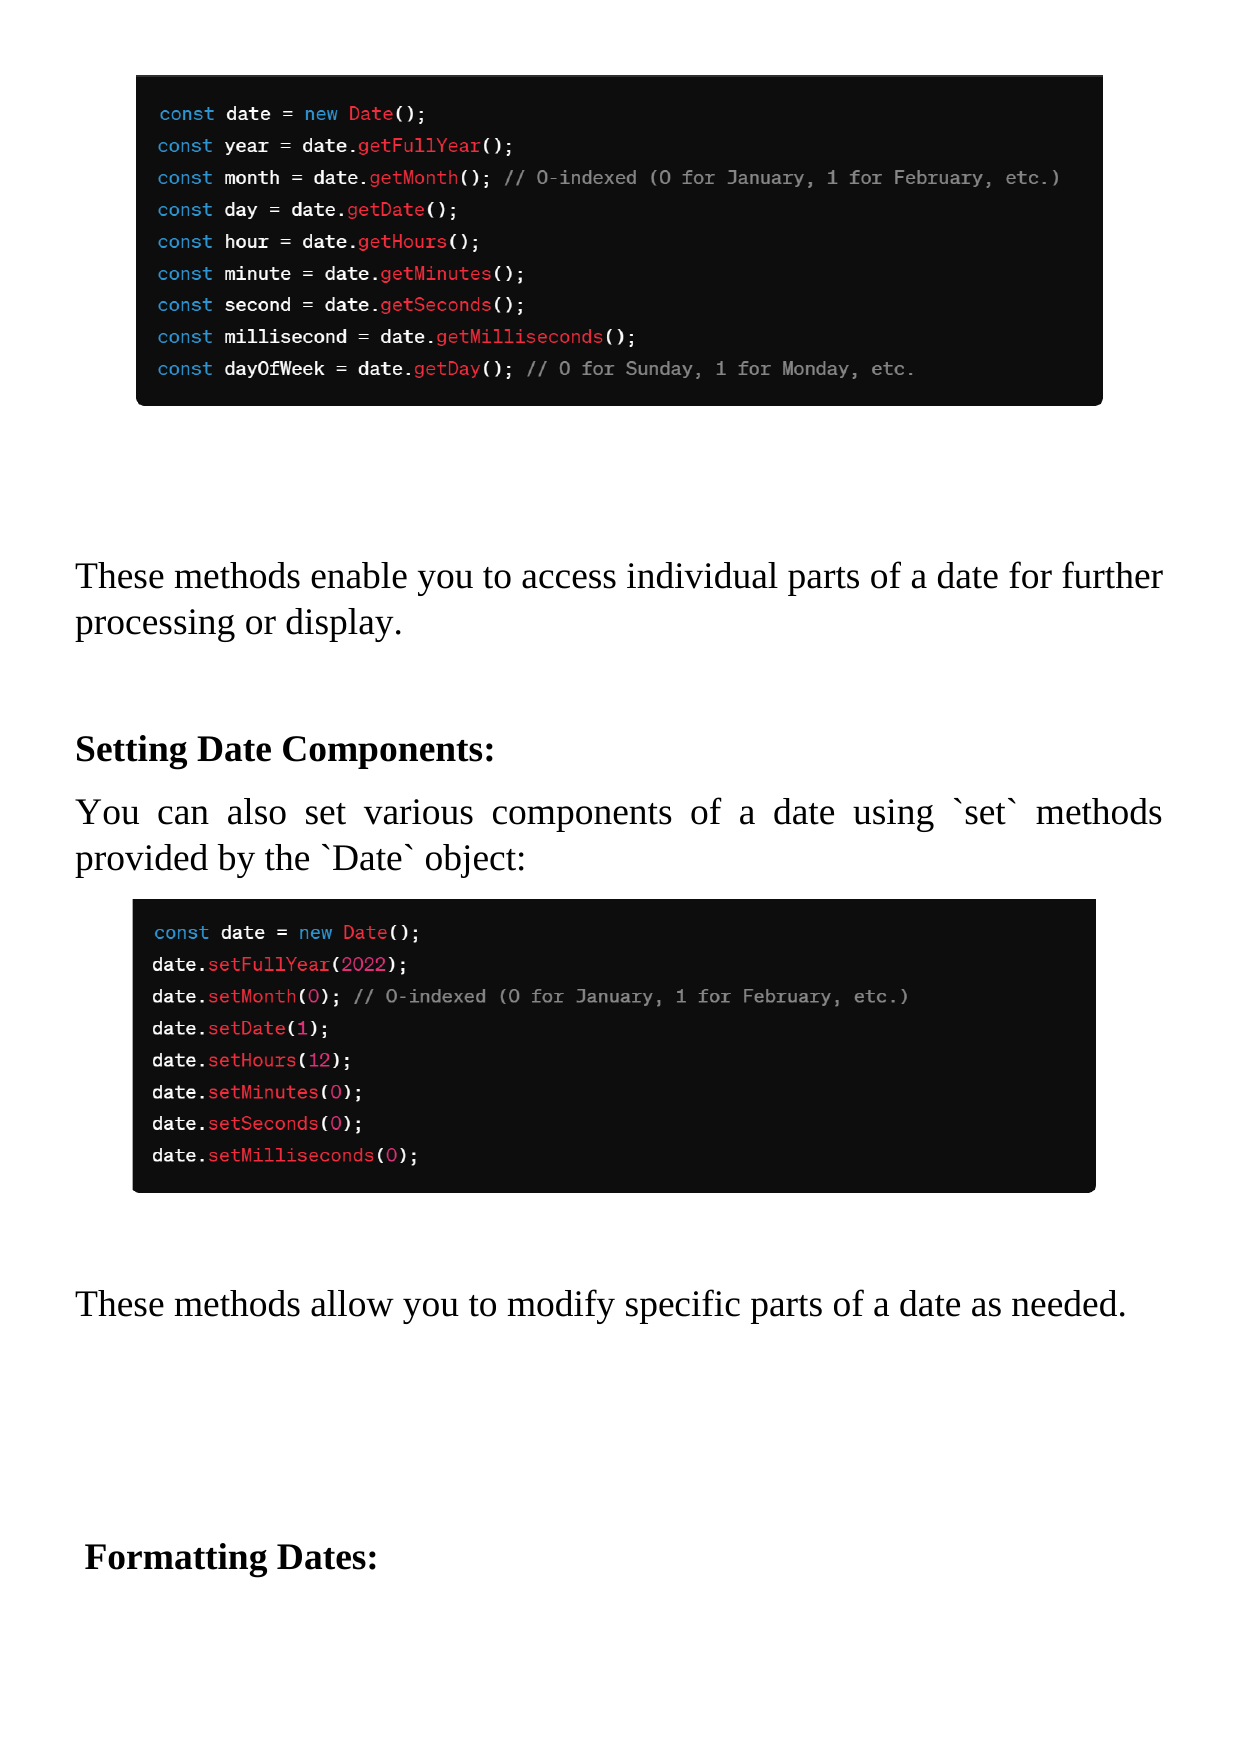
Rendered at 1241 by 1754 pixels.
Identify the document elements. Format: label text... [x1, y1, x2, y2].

text You can also set various components of a date using `set` methods provided by the `Date` object: [75, 789, 1165, 879]
text Formatting Dates: [75, 1534, 1165, 1578]
text Setting Date Components: [75, 726, 1165, 769]
text These methods enable you to access individual parts of a date for further processing or display. [75, 553, 1165, 643]
picture [132, 899, 1108, 1200]
picture [132, 75, 1108, 408]
text These methods allow you to modify specific parts of a date as needed. [75, 1282, 1165, 1325]
